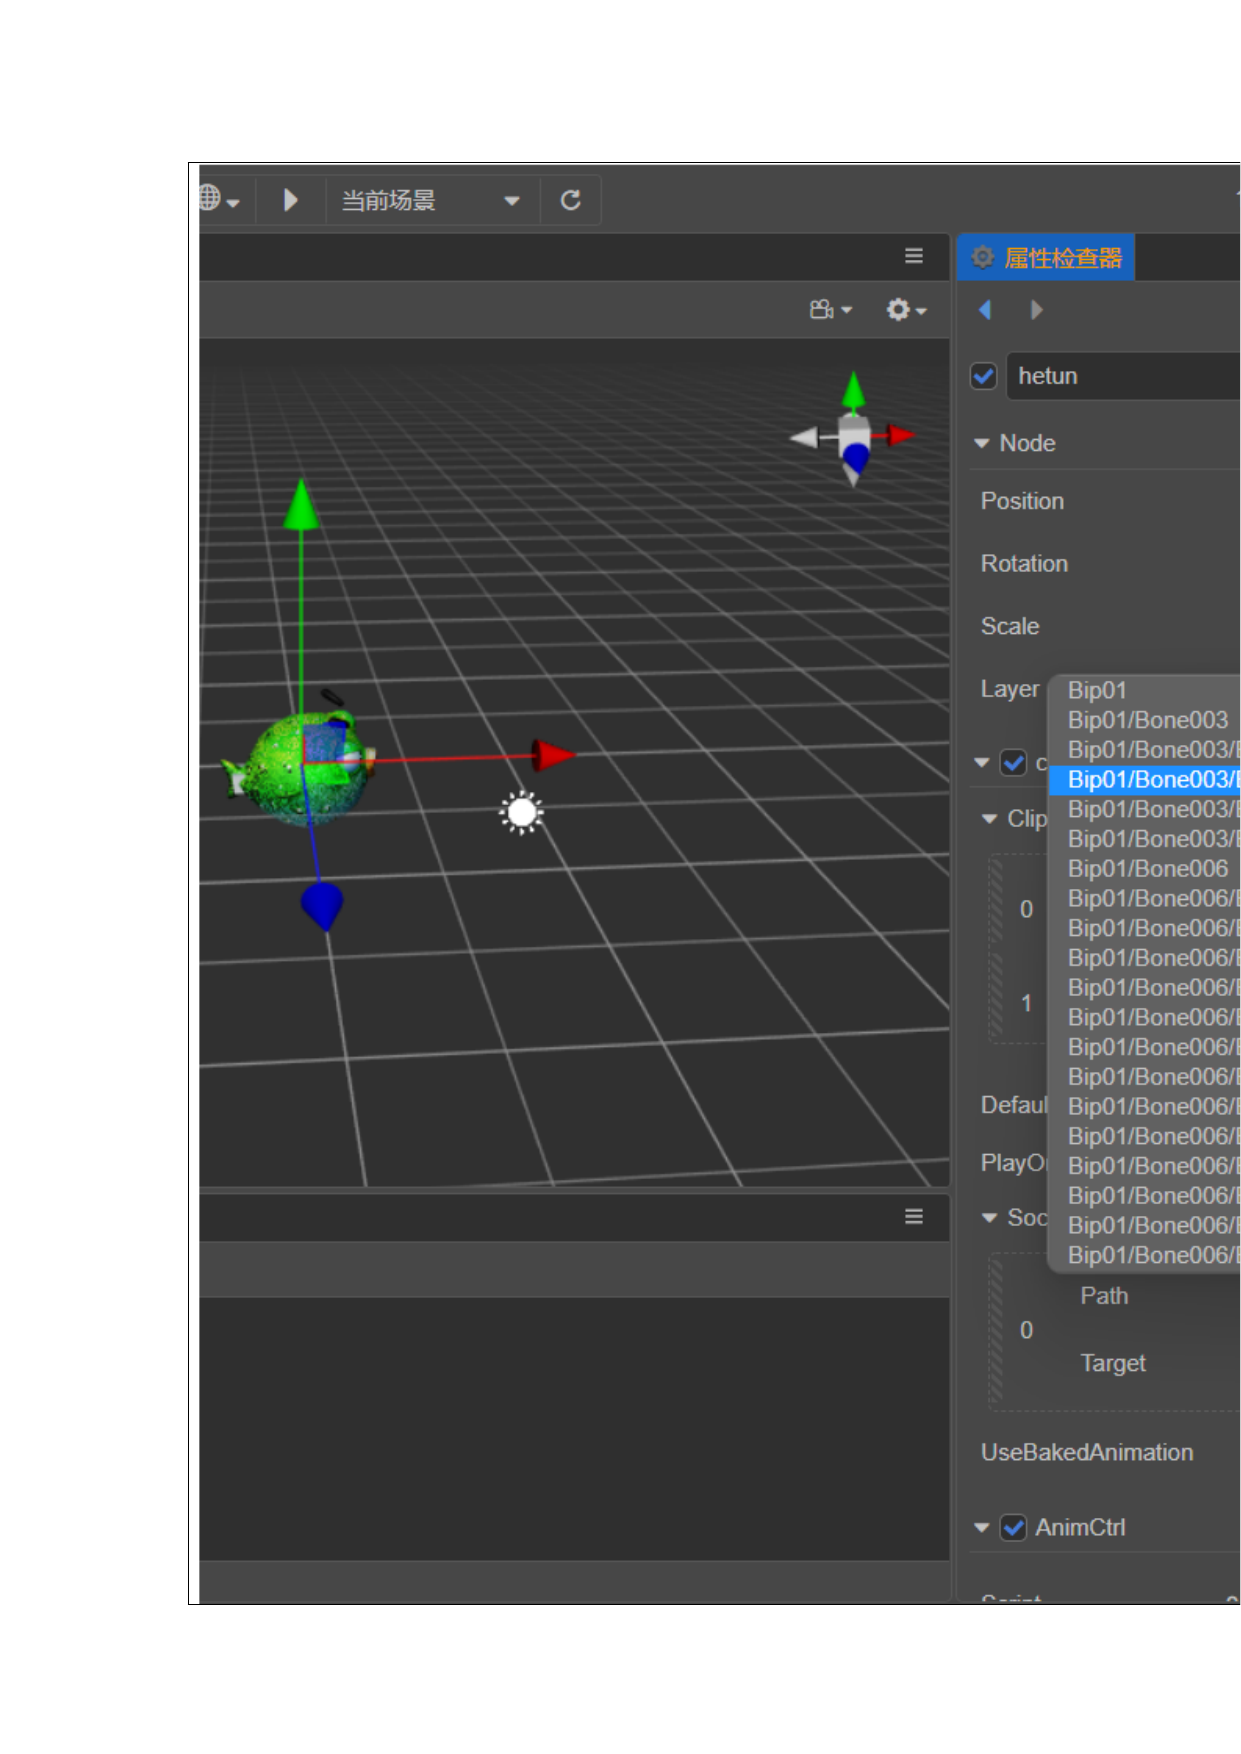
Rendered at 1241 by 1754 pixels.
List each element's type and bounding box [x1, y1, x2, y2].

table_header [189, 163, 199, 1604]
picture [199, 163, 1241, 1604]
